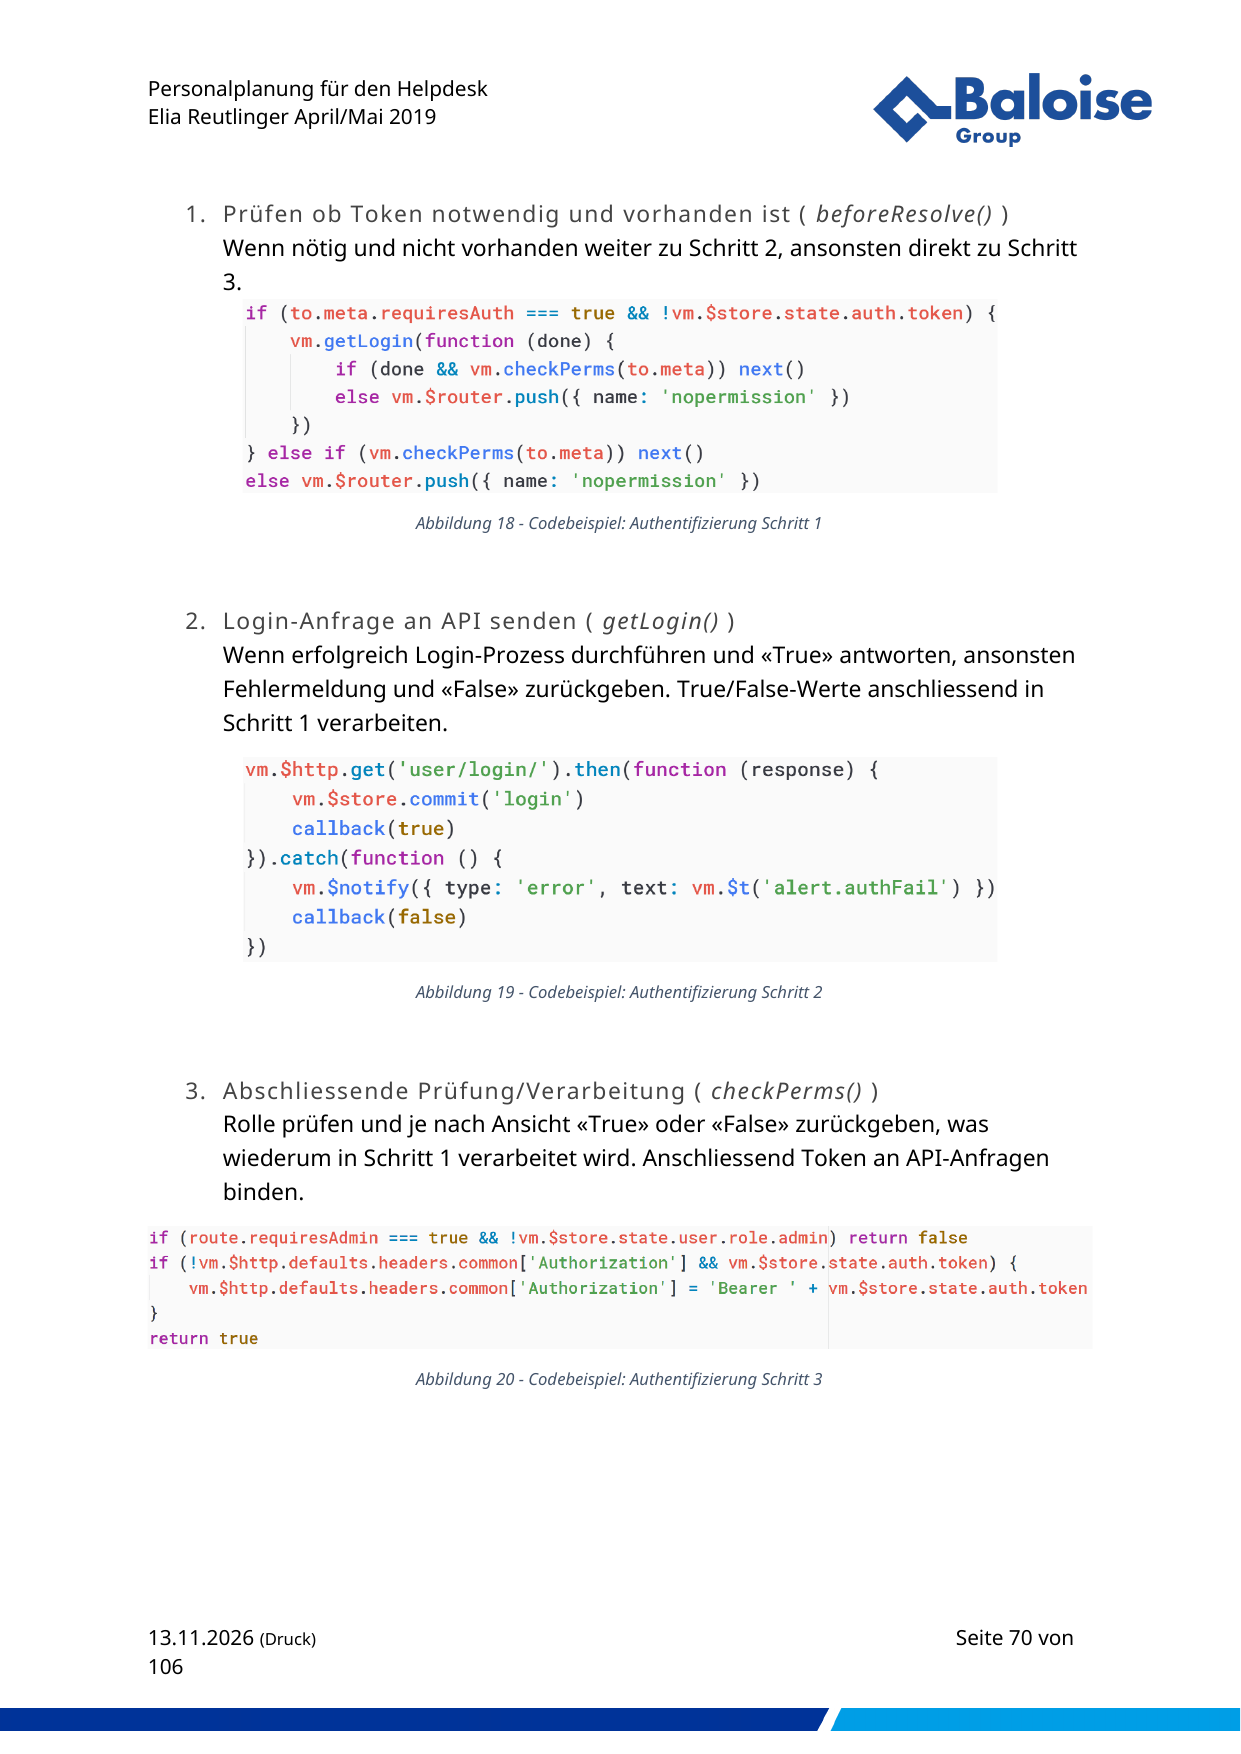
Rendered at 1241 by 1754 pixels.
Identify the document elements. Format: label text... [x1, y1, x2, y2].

picture [242, 299, 998, 493]
list Prüfen ob Token notwendig und vorhanden ist ( beforeResolve() ) [185, 198, 1093, 229]
picture [147, 1226, 1093, 1349]
text Abbildung 19 - Codebeispiel: Authentifizierung Schritt 2 [148, 981, 1093, 1003]
picture [0, 1708, 1241, 1733]
text Wenn nötig und nicht vorhanden weiter zu Schritt 2, ansonsten direkt zu Schritt 3. [223, 232, 1093, 297]
subtitle Login-Anfrage an API senden ( getLogin() ) [185, 605, 1093, 637]
picture [873, 73, 1152, 147]
picture [243, 757, 998, 962]
list Rolle prüfen und je nach Ansicht «True» oder «False» zurückgeben, was wiederum in Schritt 1 verarbeitet wird. Anschliessend Token an API-Anfragen binden. [223, 1108, 1093, 1207]
list Wenn erfolgreich Login-Prozess durchführen und «True» antworten, ansonsten Fehlermeldung und «False» zurückgeben. True/False-Werte anschliessend in Schritt 1 verarbeiten. [223, 639, 1093, 738]
text Abbildung 18 - Codebeispiel: Authentifizierung Schritt 1 [148, 511, 1093, 534]
text Abbildung 20 - Codebeispiel: Authentifizierung Schritt 3 [148, 1368, 1093, 1390]
subtitle Abschliessende Prüfung/Verarbeitung ( checkPerms() ) [185, 1075, 1093, 1106]
